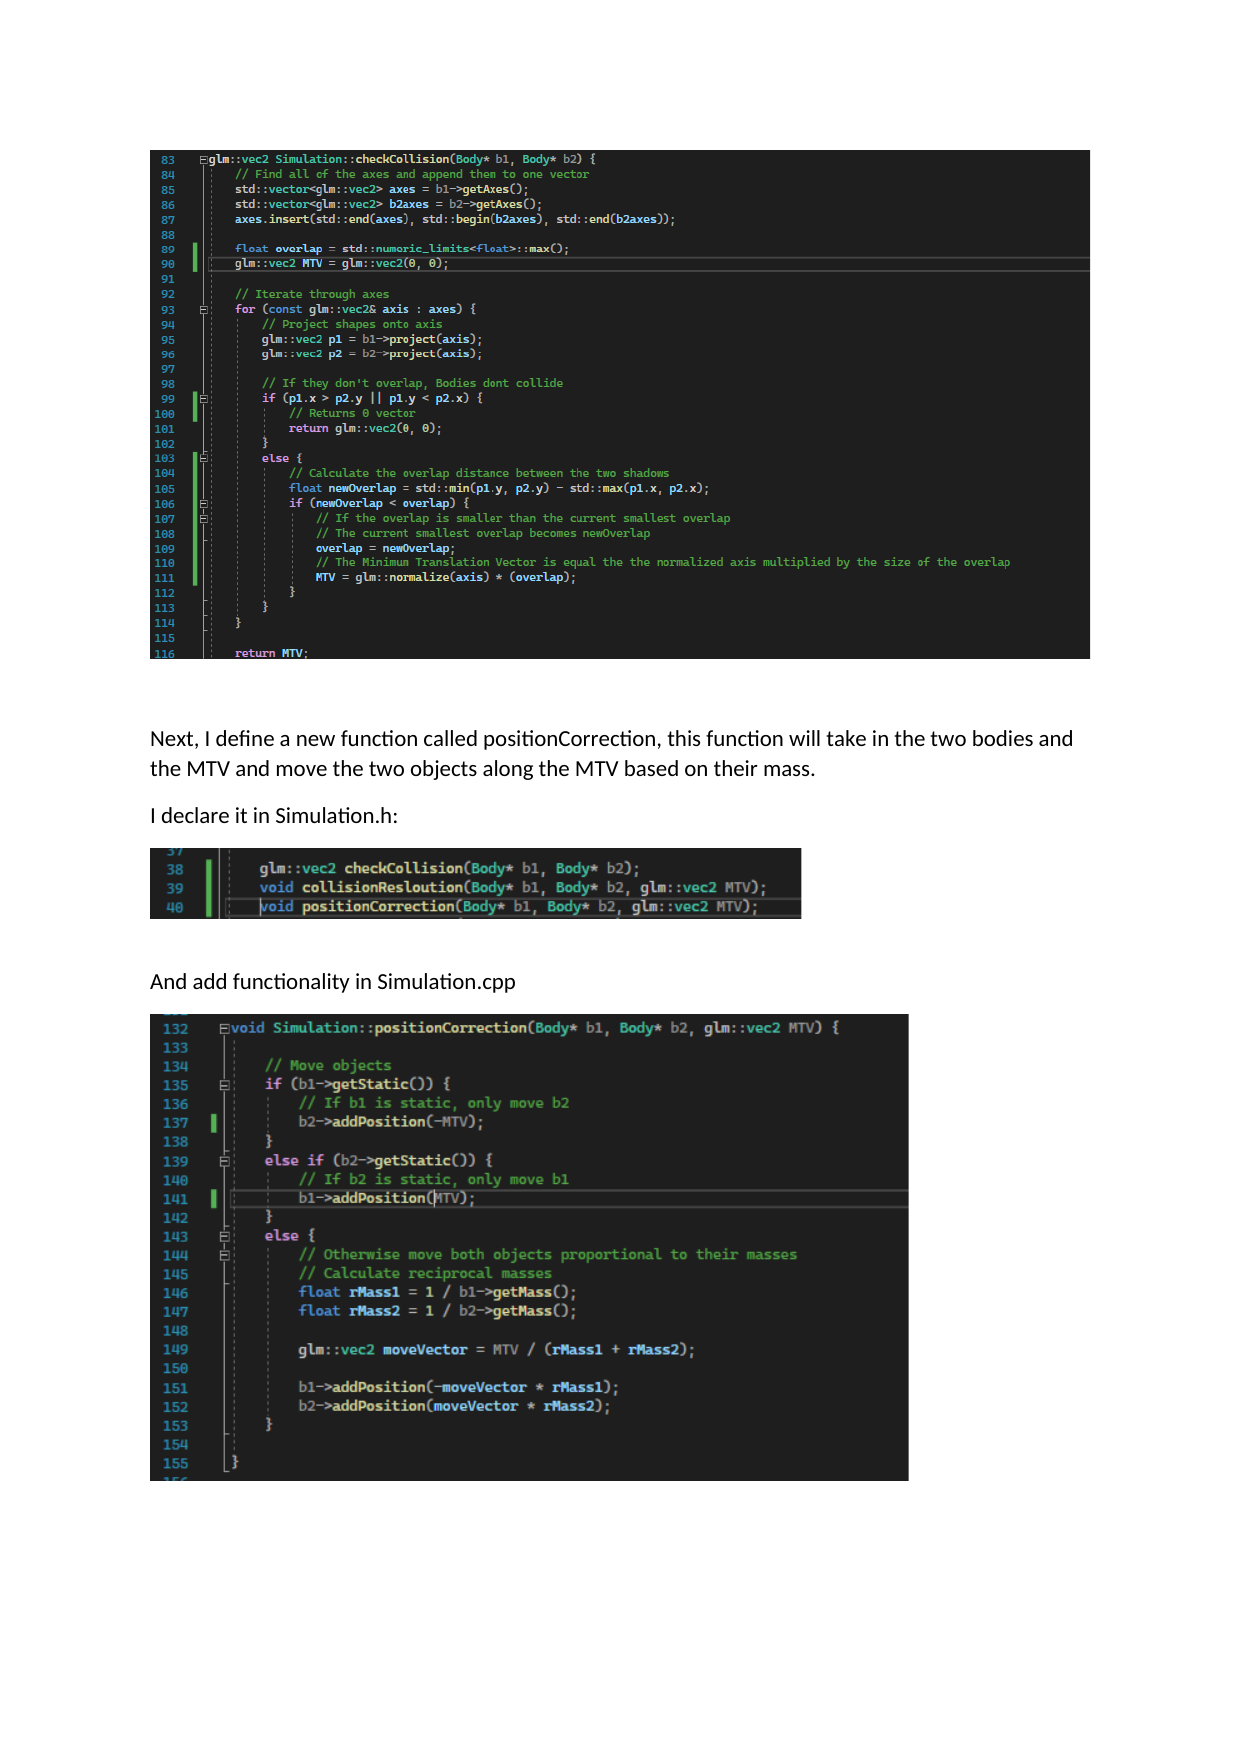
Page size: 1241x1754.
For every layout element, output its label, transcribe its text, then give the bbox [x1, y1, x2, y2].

picture [150, 150, 1091, 659]
text Next, I define a new function called positionCorrection, this function will take in the two bodies and the MTV and move the two objects along the MTV based on their mass. [150, 724, 1090, 783]
picture [150, 848, 802, 919]
text I declare it in Simulation.h: [150, 801, 1090, 829]
text And add functionality in Simulation.cpp [150, 967, 1090, 995]
picture [150, 1014, 909, 1481]
